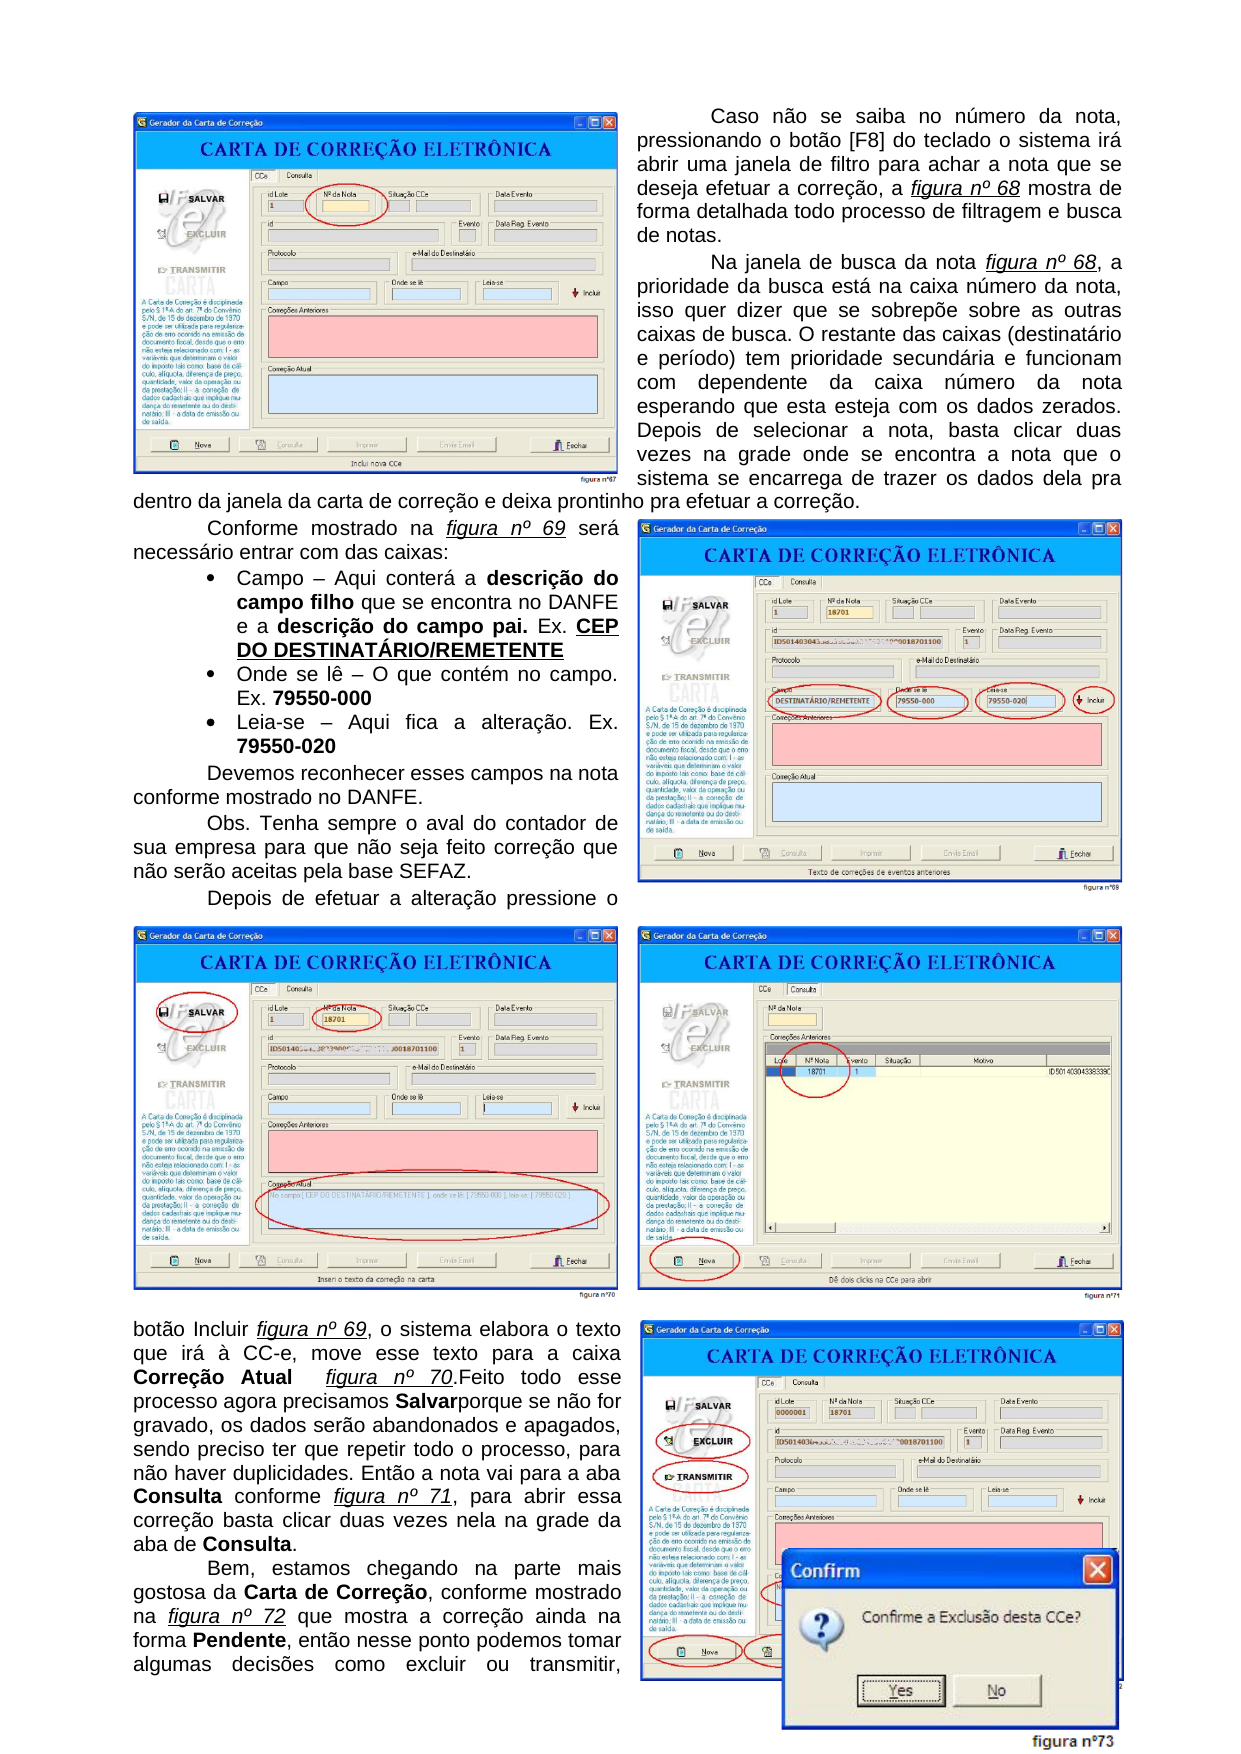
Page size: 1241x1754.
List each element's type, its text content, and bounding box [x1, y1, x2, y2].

picture [640, 1320, 1124, 1752]
text Na janela de busca da nota figura nº 68, a prioridade da busca está na caixa número da nota, isso quer dizer que se sobrepõe sobre as outras caixas de busca. O restante das caixas (destinatário e período) tem prioridade secundária e funcionam com dependente da caixa número da nota esperando que esta esteja com os dados zerados. Depois de selecionar a nota, basta clicar duas vezes na grade onde se encontra a nota que o sistema se encarrega de trazer os dados dela pra dentro da janela da carta de correção e deixa prontinho pra efetuar a correção. [133, 250, 1122, 513]
picture [637, 519, 1123, 891]
list Onde se lê – O que contém no campo. Ex. 79550-000 [207, 662, 637, 710]
text Devemos reconhecer esses campos na nota conforme mostrado no DANFE. [133, 761, 637, 808]
text Caso não se saiba no número da nota, pressionando o botão [F8] do teclado o sistema irá abrir uma janela de filtro para achar a nota que se deseja efetuar a correção, a figura nº 68 mostra de forma detalhada todo processo de filtragem e busca de notas. [133, 103, 1122, 247]
picture [637, 926, 1123, 1298]
picture [133, 926, 618, 1298]
list Campo – Aqui conterá a descrição do campo filho que se encontra no DANFE e a descrição do campo pai. Ex. CEP DO DESTINATÁRIO/REMETENTE [207, 566, 637, 662]
text Obs. Tenha sempre o aval do contador de sua empresa para que não seja feito correção que não serão aceitas pela base SEFAZ. [133, 811, 637, 883]
list Leia-se – Aqui fica a alteração. Ex. 79550-020 [207, 710, 637, 758]
picture [133, 112, 618, 481]
text Conforme mostrado na figura nº 69 será necessário entrar com das caixas: [133, 516, 1122, 564]
